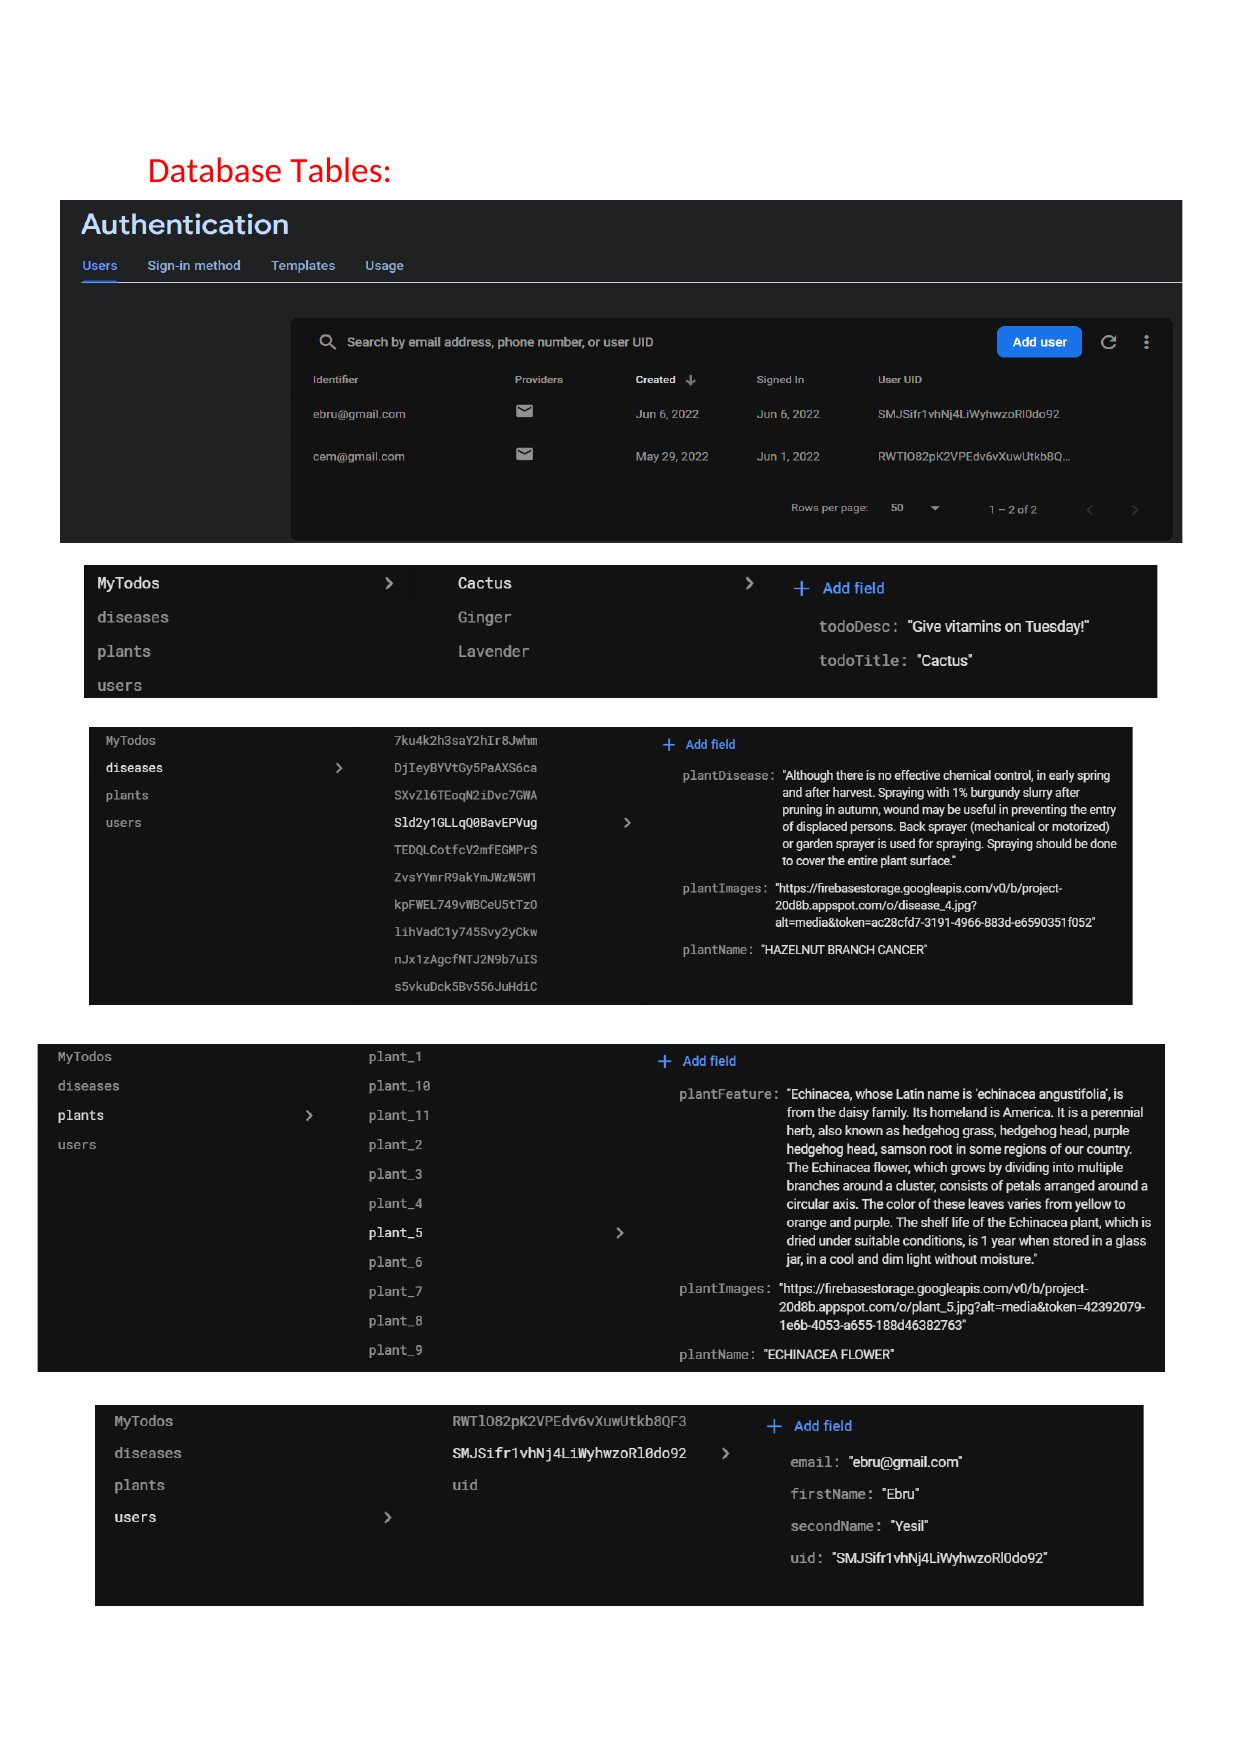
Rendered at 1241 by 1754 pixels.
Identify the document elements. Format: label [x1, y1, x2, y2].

picture [95, 1405, 1144, 1606]
picture [84, 565, 1158, 698]
picture [89, 727, 1133, 1005]
picture [60, 200, 1183, 543]
picture [37, 1044, 1165, 1372]
